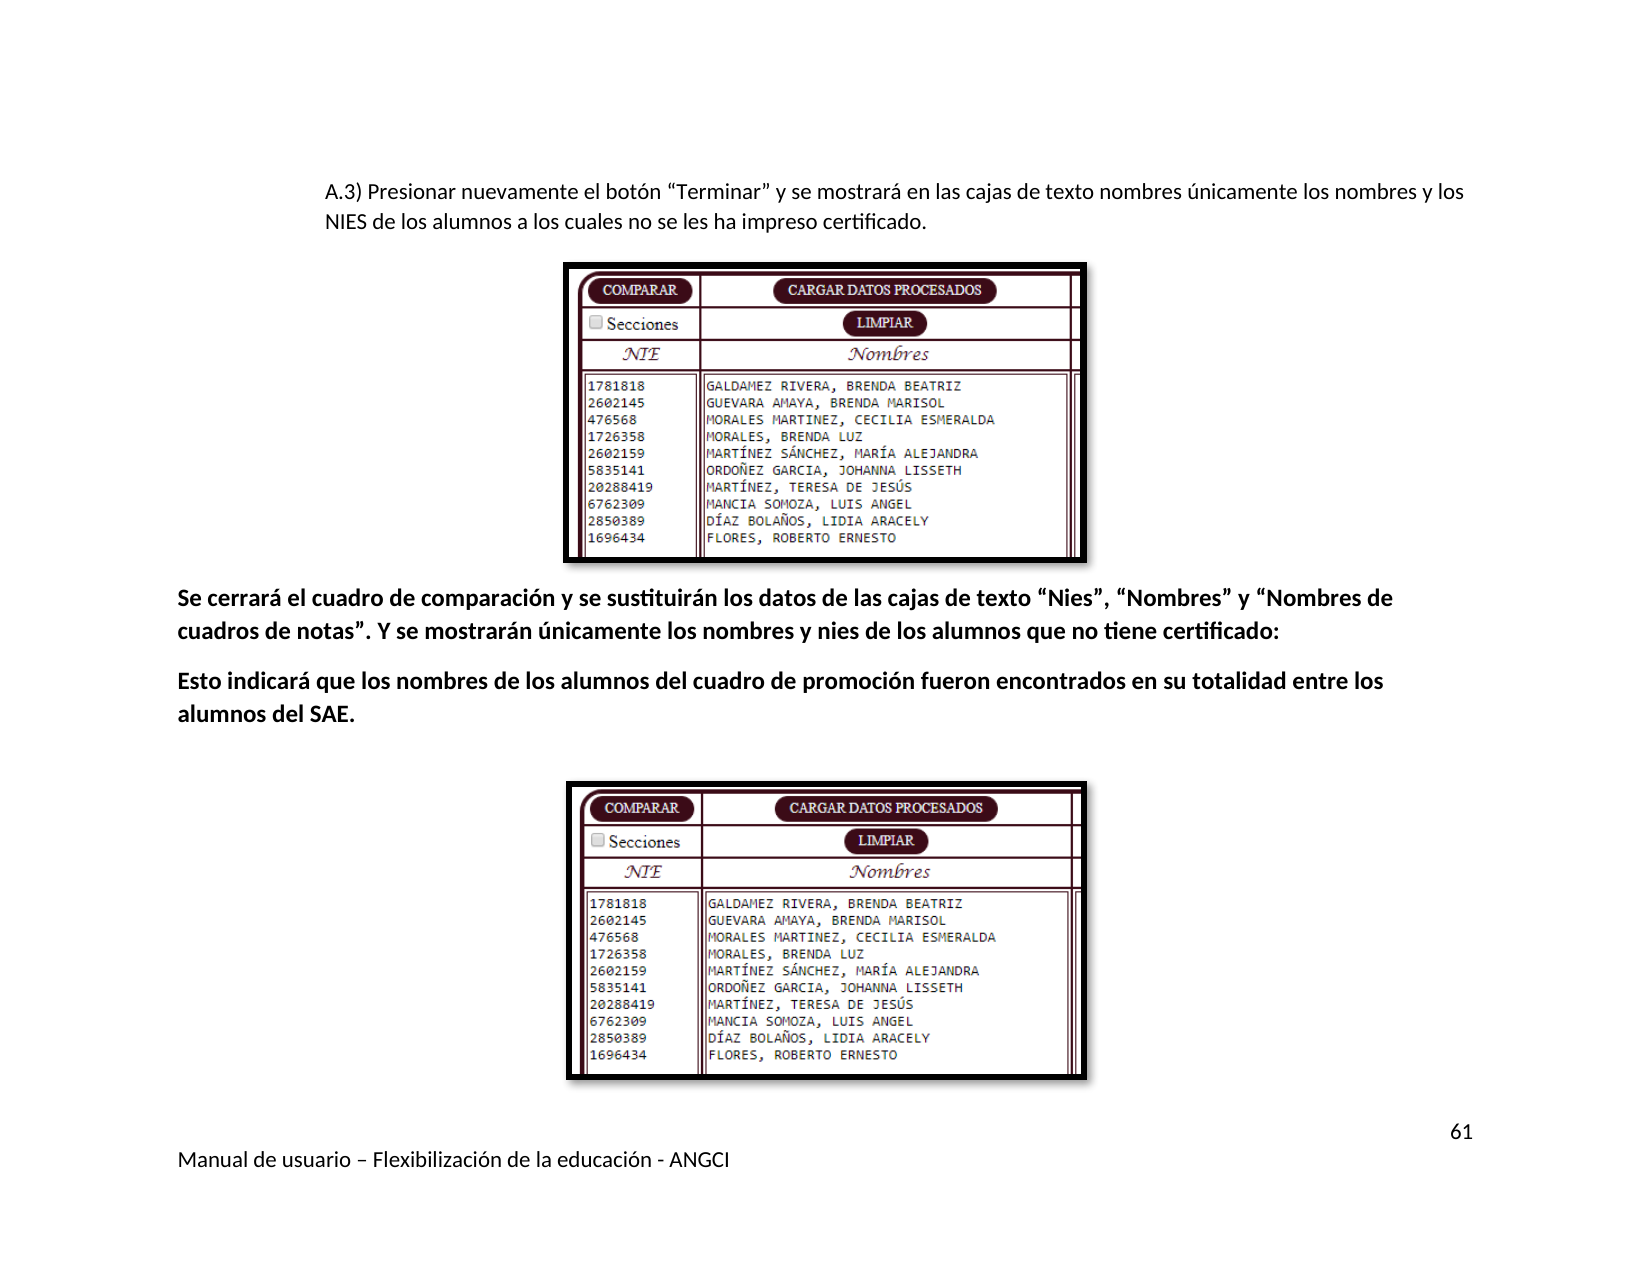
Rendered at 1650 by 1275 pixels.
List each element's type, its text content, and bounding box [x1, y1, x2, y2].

picture [569, 269, 1080, 557]
text Se cerrará el cuadro de comparación y se sustituirán los datos de las cajas de texto “Nies”, “Nombres” y “Nombres de cuadros de notas”. Y se mostrarán únicamente los nombres y nies de los alumnos que no tiene certificado: [177, 582, 1473, 646]
picture [572, 787, 1081, 1074]
text A.3) Presionar nuevamente el botón “Terminar” y se mostrará en las cajas de texto nombres únicamente los nombres y los NIES de los alumnos a los cuales no se les ha impreso certificado. [325, 177, 1473, 235]
text Esto indicará que los nombres de los alumnos del cuadro de promoción fueron encontrados en su totalidad entre los alumnos del SAE. [177, 665, 1473, 728]
